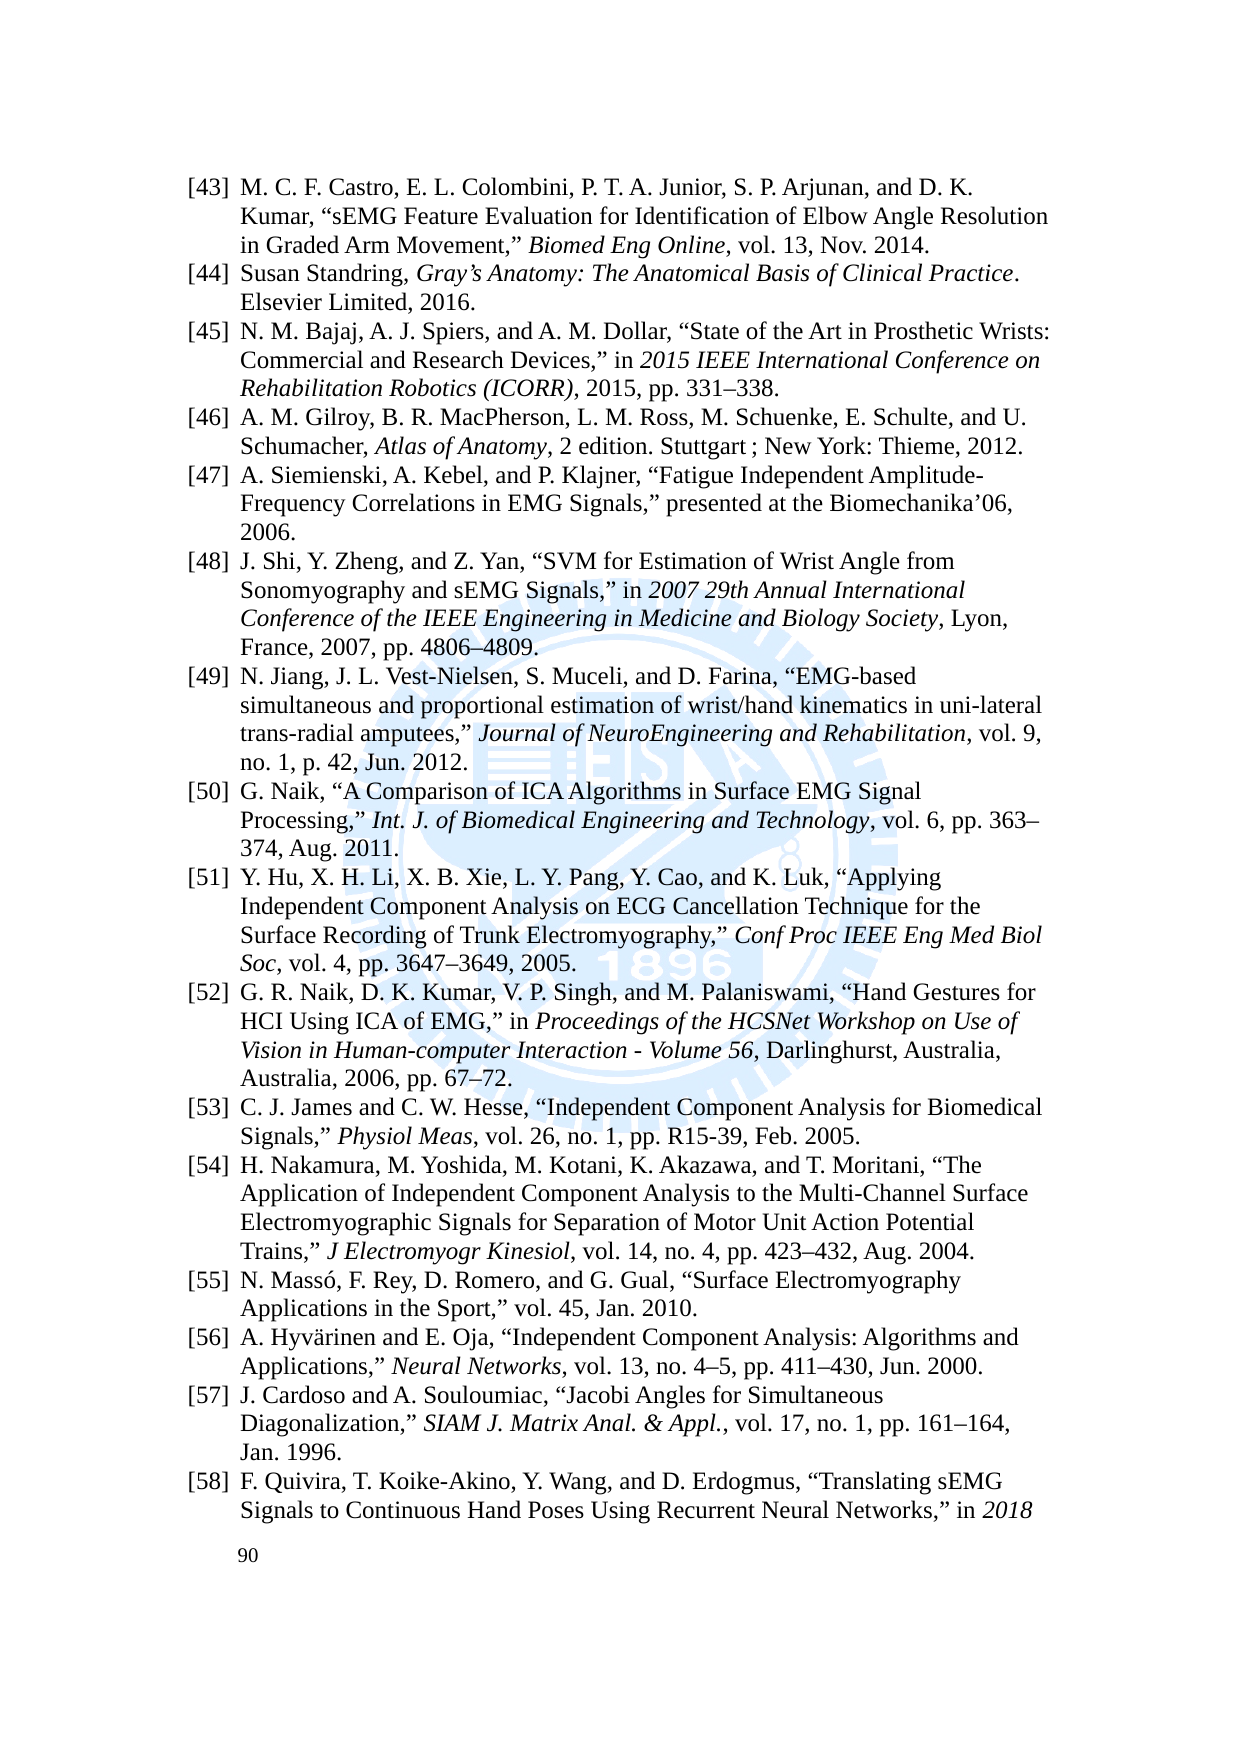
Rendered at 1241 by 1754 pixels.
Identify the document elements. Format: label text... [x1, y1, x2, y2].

text [51] Y. Hu, X. H. Li, X. B. Xie, L. Y. Pang, Y. Cao, and K. Luk, “Applying Independent Component Analysis on ECG Cancellation Technique for the Surface Recording of Trunk Electromyography,” Conf Proc IEEE Eng Med Biol Soc, vol. 4, pp. 3647–3649, 2005. [187, 862, 1053, 977]
text [54] H. Nakamura, M. Yoshida, M. Kotani, K. Akazawa, and T. Moritani, “The Application of Independent Component Analysis to the Multi-Channel Surface Electromyographic Signals for Separation of Motor Unit Action Potential Trains,” J Electromyogr Kinesiol, vol. 14, no. 4, pp. 423–432, Aug. 2004. [187, 1150, 1053, 1265]
text [56] A. Hyvärinen and E. Oja, “Independent Component Analysis: Algorithms and Applications,” Neural Networks, vol. 13, no. 4–5, pp. 411–430, Jun. 2000. [187, 1322, 1053, 1380]
text [48] J. Shi, Y. Zheng, and Z. Yan, “SVM for Estimation of Wrist Angle from Sonomyography and sEMG Signals,” in 2007 29th Annual International Conference of the IEEE Engineering in Medicine and Biology Society, Lyon, France, 2007, pp. 4806–4809. [187, 546, 1053, 661]
text [57] J. Cardoso and A. Souloumiac, “Jacobi Angles for Simultaneous Diagonalization,” SIAM J. Matrix Anal. & Appl., vol. 17, no. 1, pp. 161–164, Jan. 1996. [187, 1380, 1053, 1466]
text [53] C. J. James and C. W. Hesse, “Independent Component Analysis for Biomedical Signals,” Physiol Meas, vol. 26, no. 1, pp. R15-39, Feb. 2005. [187, 1092, 1053, 1150]
text [43] M. C. F. Castro, E. L. Colombini, P. T. A. Junior, S. P. Arjunan, and D. K. Kumar, “sEMG Feature Evaluation for Identification of Elbow Angle Resolution in Graded Arm Movement,” Biomed Eng Online, vol. 13, Nov. 2014. [187, 172, 1053, 258]
text [44] Susan Standring, Gray’s Anatomy: The Anatomical Basis of Clinical Practice. Elsevier Limited, 2016. [187, 258, 1053, 316]
text [45] N. M. Bajaj, A. J. Spiers, and A. M. Dollar, “State of the Art in Prosthetic Wrists: Commercial and Research Devices,” in 2015 IEEE International Conference on Rehabilitation Robotics (ICORR), 2015, pp. 331–338. [187, 316, 1053, 402]
text [47] A. Siemienski, A. Kebel, and P. Klajner, “Fatigue Independent Amplitude-Frequency Correlations in EMG Signals,” presented at the Biomechanika’06, 2006. [187, 460, 1053, 546]
text [50] G. Naik, “A Comparison of ICA Algorithms in Surface EMG Signal Processing,” Int. J. of Biomedical Engineering and Technology, vol. 6, pp. 363–374, Aug. 2011. [187, 776, 1053, 862]
text [46] A. M. Gilroy, B. R. MacPherson, L. M. Ross, M. Schuenke, E. Schulte, and U. Schumacher, Atlas of Anatomy, 2 edition. Stuttgart ; New York: Thieme, 2012. [187, 402, 1053, 460]
text [55] N. Massó, F. Rey, D. Romero, and G. Gual, “Surface Electromyography Applications in the Sport,” vol. 45, Jan. 2010. [187, 1265, 1053, 1322]
text [52] G. R. Naik, D. K. Kumar, V. P. Singh, and M. Palaniswami, “Hand Gestures for HCI Using ICA of EMG,” in Proceedings of the HCSNet Workshop on Use of Vision in Human-computer Interaction - Volume 56, Darlinghurst, Australia, Australia, 2006, pp. 67–72. [187, 977, 1053, 1092]
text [187, 1466, 1053, 1523]
text [49] N. Jiang, J. L. Vest-Nielsen, S. Muceli, and D. Farina, “EMG-based simultaneous and proportional estimation of wrist/hand kinematics in uni-lateral trans-radial amputees,” Journal of NeuroEngineering and Rehabilitation, vol. 9, no. 1, p. 42, Jun. 2012. [187, 661, 1053, 776]
